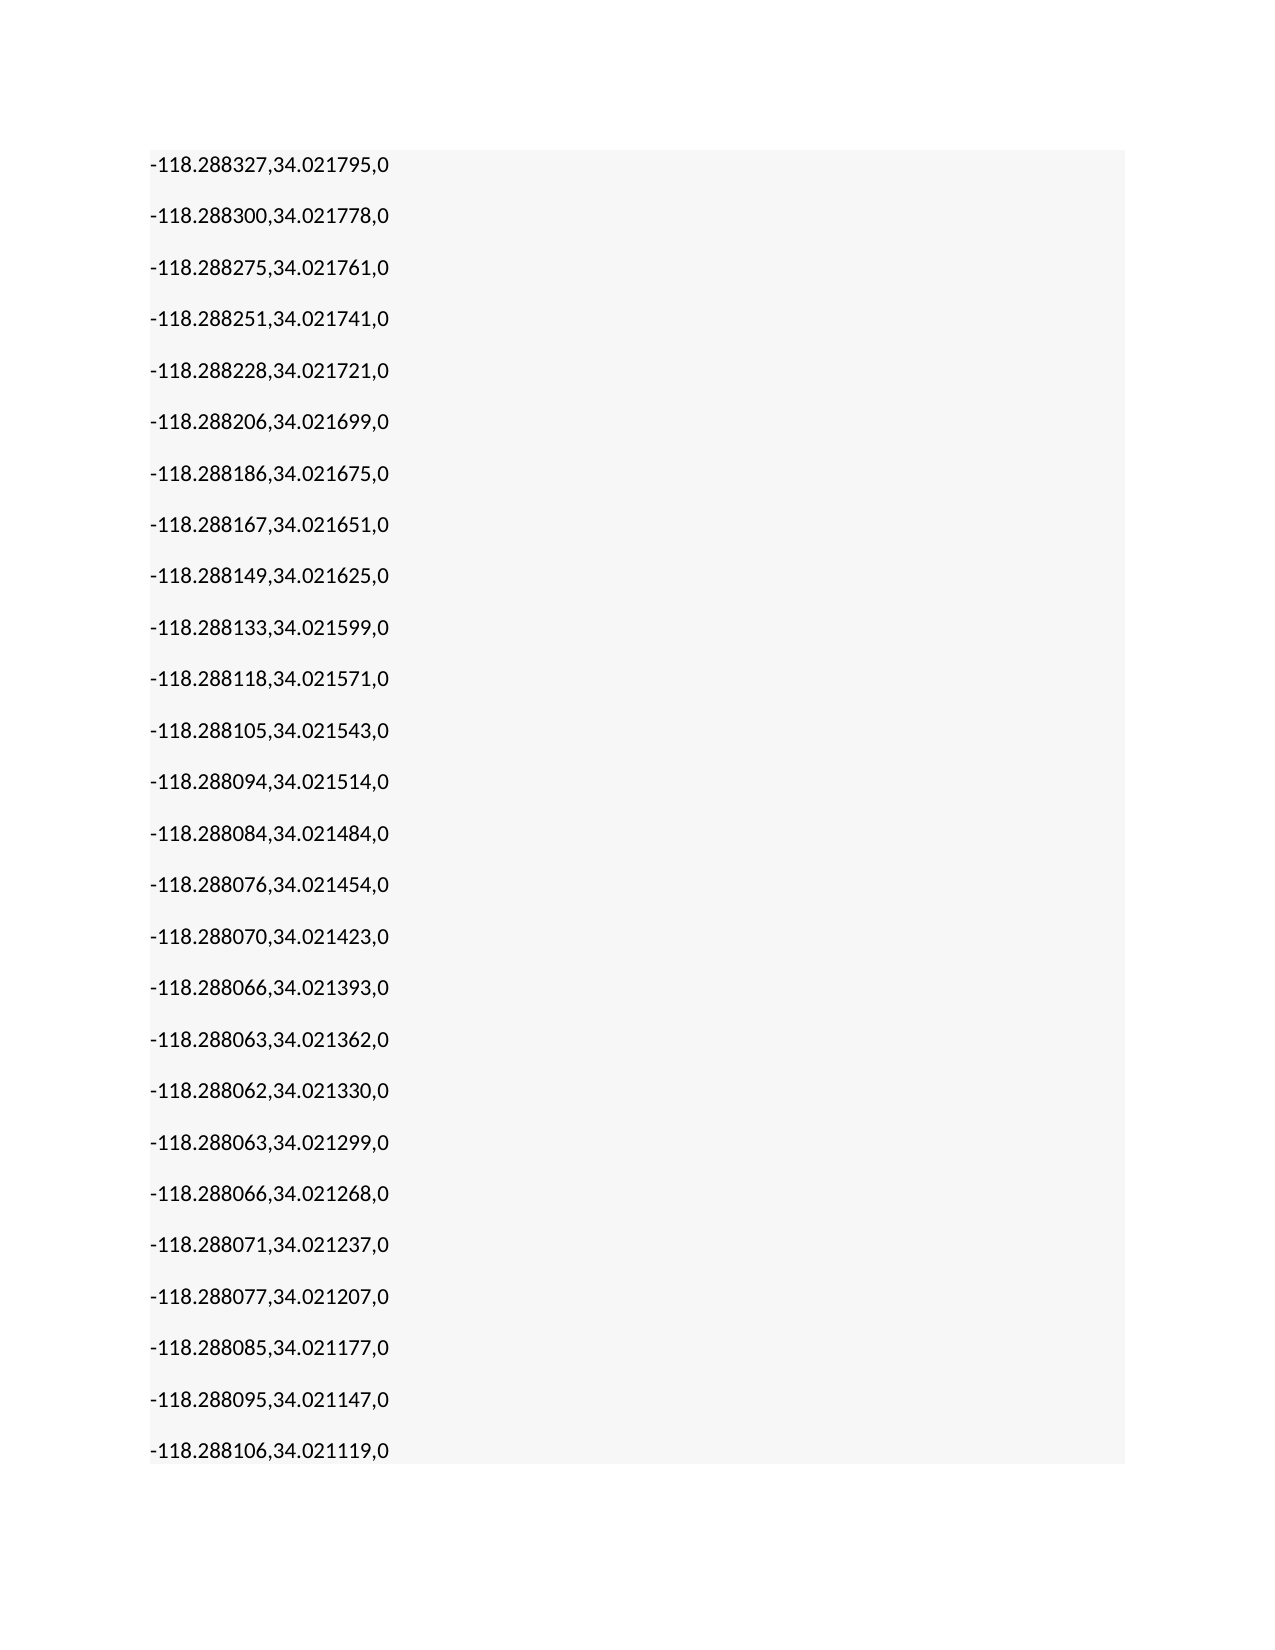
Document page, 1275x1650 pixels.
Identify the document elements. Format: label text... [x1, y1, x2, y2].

subtitle -118.288063,34.021362,0 [150, 1025, 1125, 1053]
subtitle -118.288251,34.021741,0 [150, 304, 1125, 332]
subtitle -118.288167,34.021651,0 [150, 510, 1125, 538]
subtitle -118.288070,34.021423,0 [150, 922, 1125, 950]
subtitle -118.288071,34.021237,0 [150, 1231, 1125, 1259]
subtitle -118.288149,34.021625,0 [150, 562, 1125, 590]
subtitle -118.288275,34.021761,0 [150, 253, 1125, 281]
subtitle -118.288094,34.021514,0 [150, 767, 1125, 796]
subtitle -118.288118,34.021571,0 [150, 664, 1125, 693]
subtitle -118.288062,34.021330,0 [150, 1076, 1125, 1104]
subtitle -118.288133,34.021599,0 [150, 613, 1125, 641]
subtitle -118.288077,34.021207,0 [150, 1282, 1125, 1310]
subtitle -118.288327,34.021795,0 [150, 150, 1125, 178]
subtitle -118.288228,34.021721,0 [150, 356, 1125, 384]
subtitle -118.288085,34.021177,0 [150, 1333, 1125, 1362]
subtitle -118.288300,34.021778,0 [150, 201, 1125, 229]
subtitle -118.288105,34.021543,0 [150, 716, 1125, 744]
subtitle -118.288076,34.021454,0 [150, 870, 1125, 898]
subtitle -118.288206,34.021699,0 [150, 407, 1125, 435]
subtitle -118.288066,34.021268,0 [150, 1179, 1125, 1207]
subtitle -118.288106,34.021119,0 [150, 1436, 1125, 1464]
subtitle -118.288186,34.021675,0 [150, 459, 1125, 487]
subtitle -118.288095,34.021147,0 [150, 1385, 1125, 1413]
subtitle -118.288084,34.021484,0 [150, 819, 1125, 847]
subtitle -118.288066,34.021393,0 [150, 973, 1125, 1001]
subtitle -118.288063,34.021299,0 [150, 1128, 1125, 1156]
